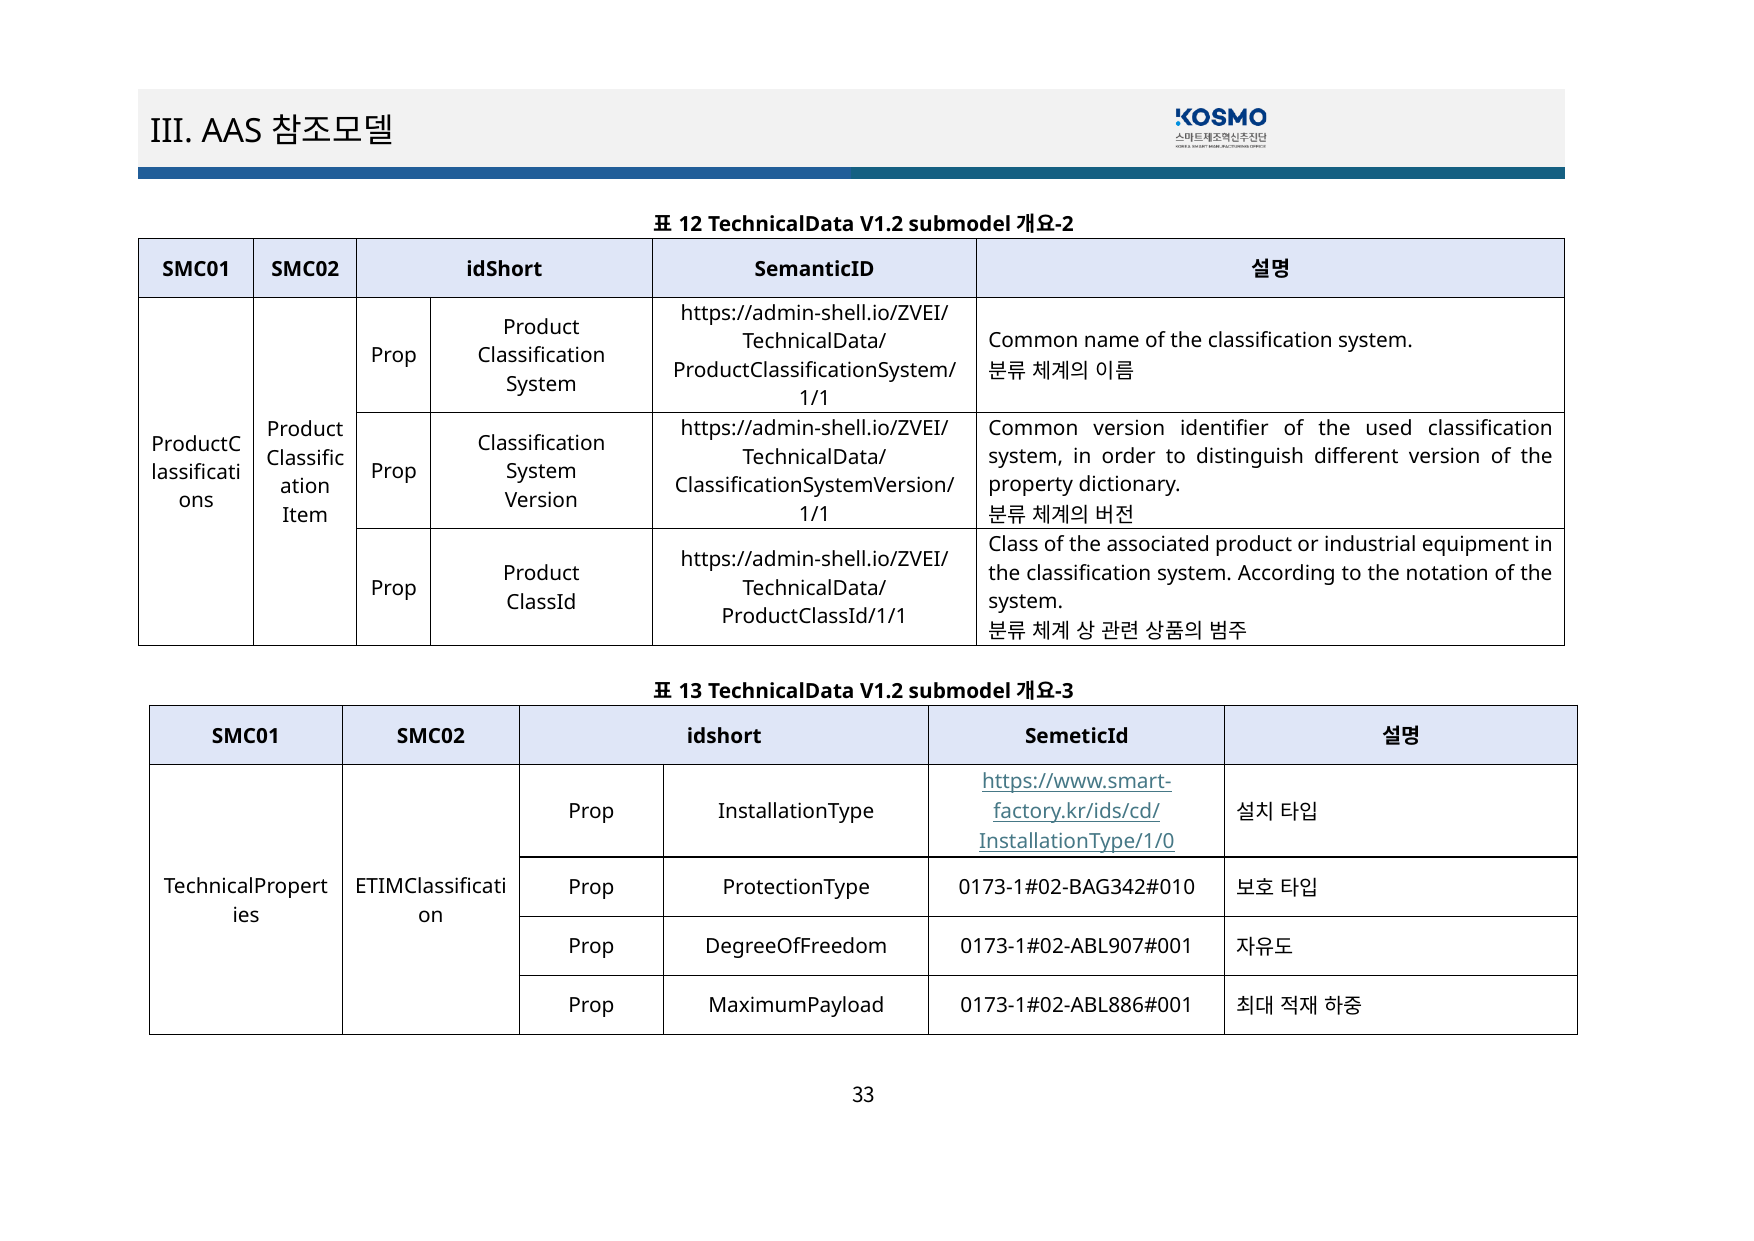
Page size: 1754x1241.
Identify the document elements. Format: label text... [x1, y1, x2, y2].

table_cell https://admin-shell.io/ZVEI/TechnicalData/ClassificationSystemVersion/1/1 [653, 413, 976, 528]
table_cell Common version identifier of the used classification system, in order to distinguish different version of the property dictionary. 분류 체계의 버전 [977, 413, 1564, 528]
table_cell 최대 적재 하중 [1225, 976, 1577, 1034]
table_cell ProtectionType [664, 858, 928, 916]
table_cell Common name of the classification system. 분류 체계의 이름 [977, 298, 1564, 412]
table_cell 0173-1#02-ABL907#001 [929, 917, 1224, 974]
table_cell Prop [357, 529, 430, 645]
table_cell Classification System Version [431, 413, 652, 528]
table_cell DegreeOfFreedom [664, 917, 928, 974]
table_cell Prop [520, 917, 663, 974]
table_header idShort [357, 239, 652, 297]
table_cell Prop [520, 858, 663, 916]
table_cell Prop [520, 976, 663, 1034]
table_cell 자유도 [1225, 917, 1577, 974]
table_cell Prop [357, 298, 430, 412]
table_cell https://admin-shell.io/ZVEI/TechnicalData/ProductClassId/1/1 [653, 529, 976, 645]
table_header SMC02 [343, 706, 519, 764]
table_header 설명 [1225, 706, 1577, 764]
table_header SMC02 [254, 239, 356, 297]
table_cell ProductClassifications [139, 298, 253, 645]
table_cell Class of the associated product or industrial equipment in the classification system. According to the notation of the system. 분류 체계 상 관련 상품의 범주 [977, 529, 1564, 645]
table_cell 설치 타입 [1225, 765, 1577, 856]
table_header idshort [520, 706, 928, 764]
table_header SemanticID [653, 239, 976, 297]
table_cell Prop [520, 765, 663, 856]
table_cell Product ClassId [431, 529, 652, 645]
table_header SemeticId [929, 706, 1224, 764]
picture [1175, 108, 1267, 148]
table_cell TechnicalProperties [150, 765, 342, 1034]
table_cell InstallationType [664, 765, 928, 856]
table_header SMC01 [150, 706, 342, 764]
table_cell Product Classification System [431, 298, 652, 412]
table_cell ETIMClassification [343, 765, 519, 1034]
table_header SMC01 [139, 239, 253, 297]
table_header 설명 [977, 239, 1564, 297]
table_cell 0173-1#02-BAG342#010 [929, 858, 1224, 916]
table_cell https://www.smart-factory.kr/ids/cd/InstallationType/1/0 [929, 765, 1224, 856]
table_cell MaximumPayload [664, 976, 928, 1034]
table_cell 0173-1#02-ABL886#001 [929, 976, 1224, 1034]
table_cell Prop [357, 413, 430, 528]
table_cell 보호 타입 [1225, 858, 1577, 916]
table_cell https://admin-shell.io/ZVEI/TechnicalData/ProductClassificationSystem/1/1 [653, 298, 976, 412]
table_cell ProductClassification Item [254, 298, 356, 645]
